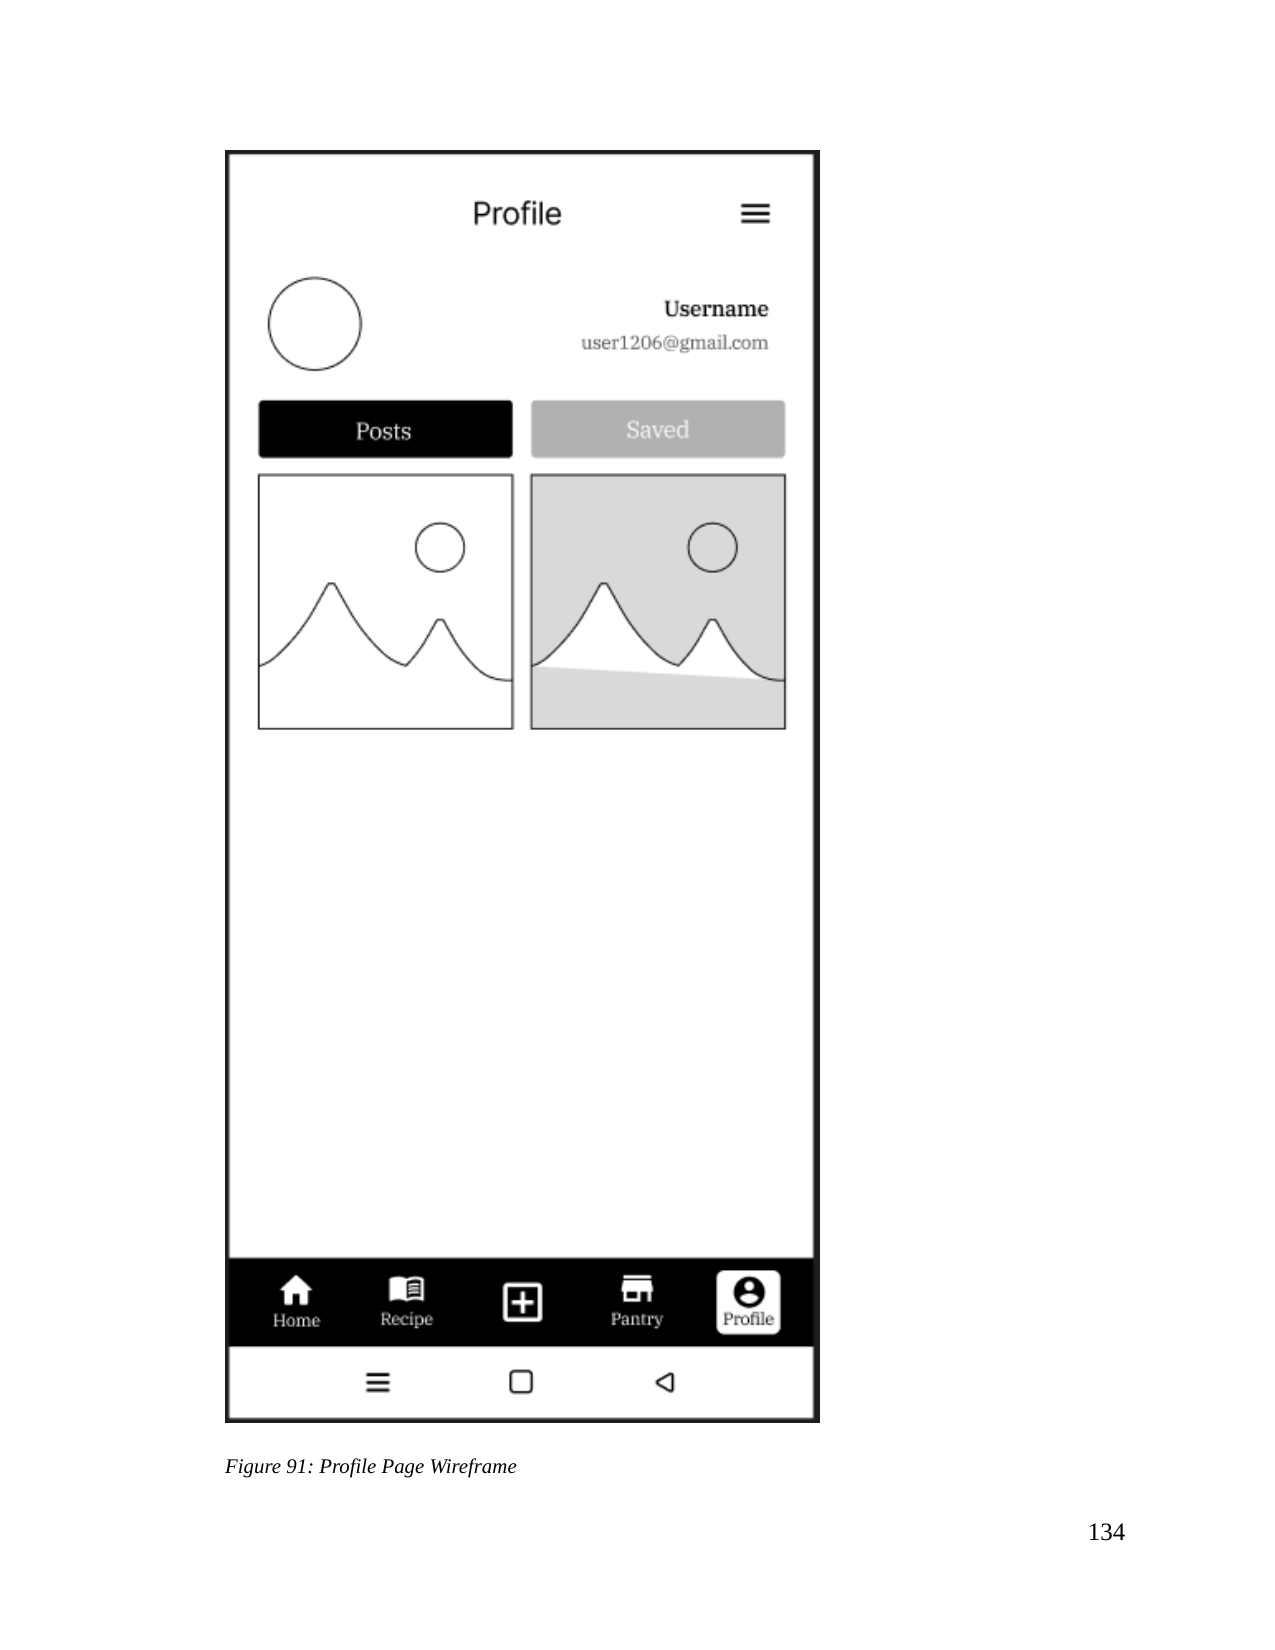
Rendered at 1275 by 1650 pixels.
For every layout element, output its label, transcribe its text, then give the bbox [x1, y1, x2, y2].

picture [225, 150, 820, 1423]
